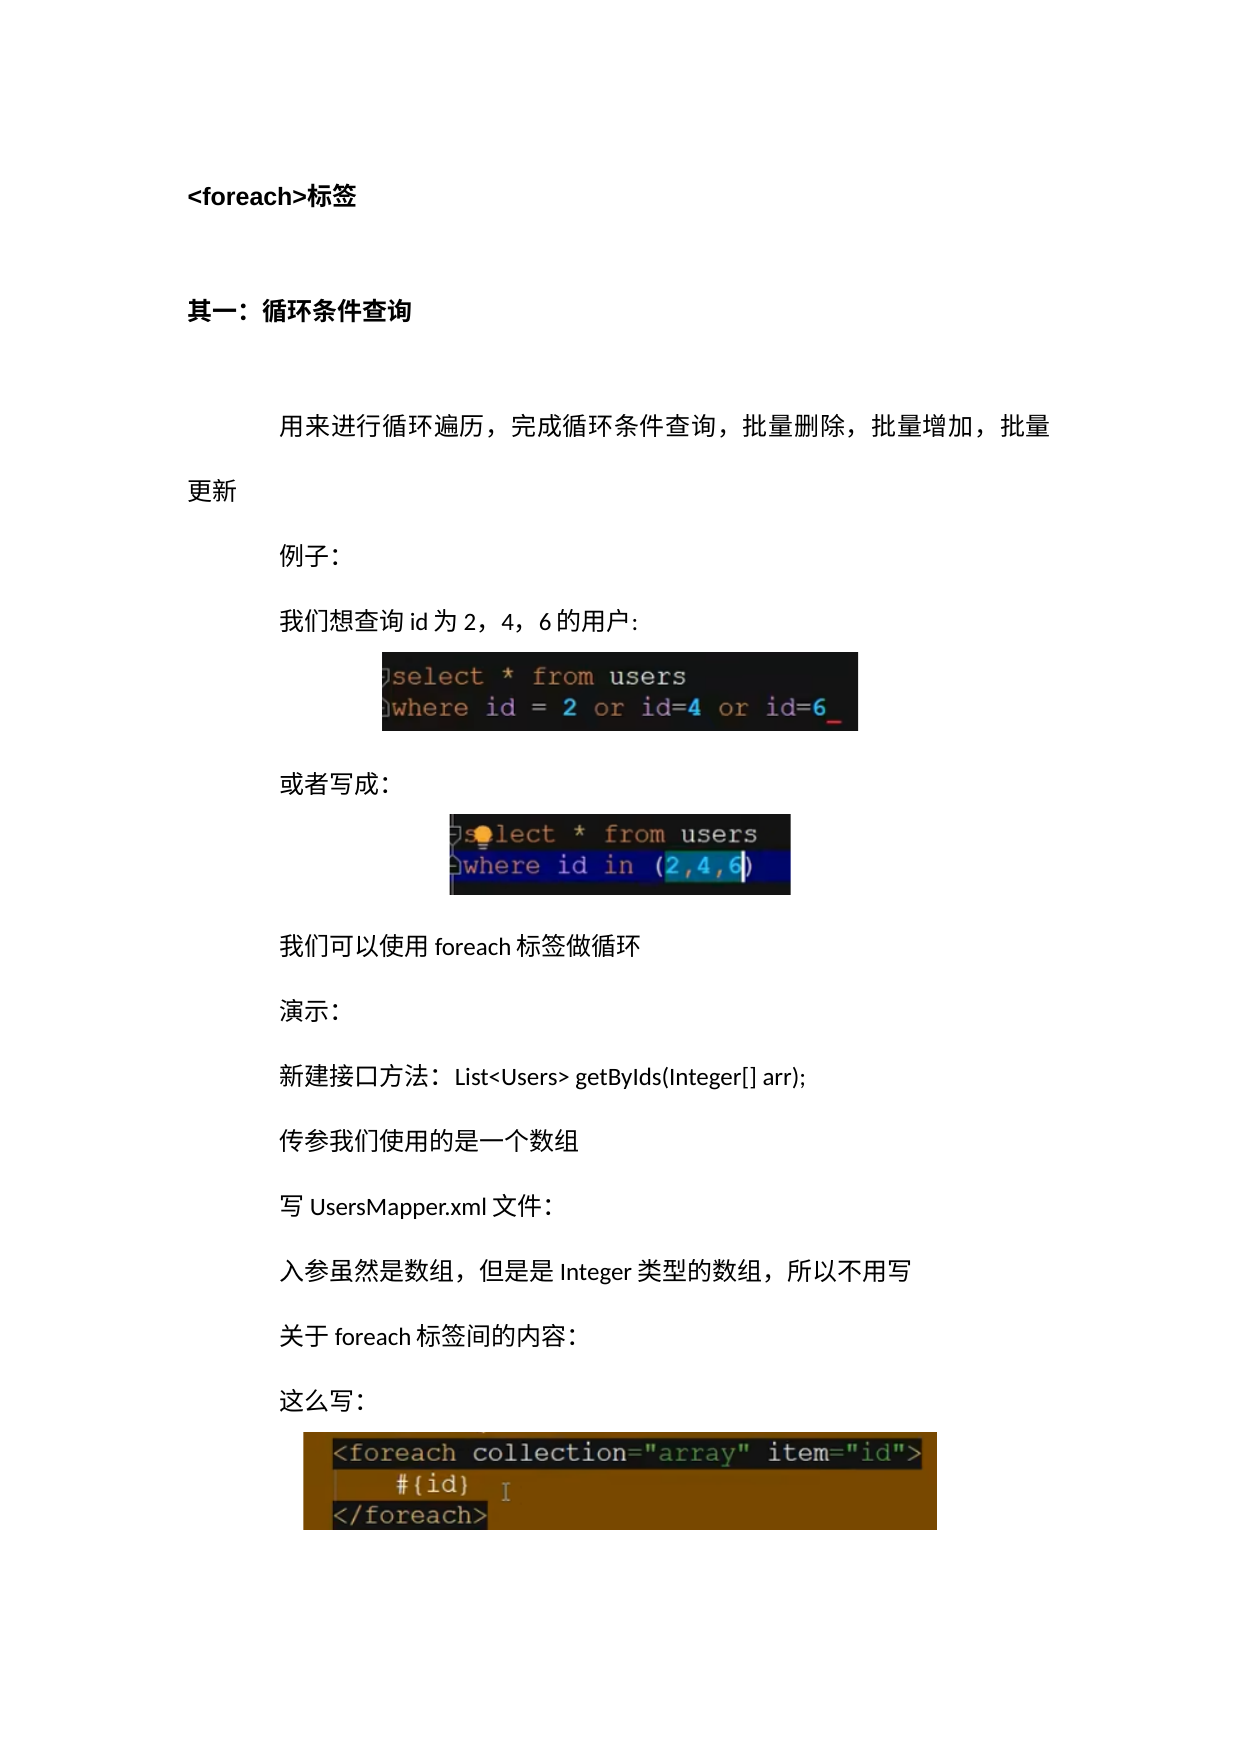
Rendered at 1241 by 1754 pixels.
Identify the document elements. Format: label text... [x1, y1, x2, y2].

text 演示： [187, 977, 1053, 1042]
text 入参虽然是数组，但是是Integer类型的数组，所以不用写 [187, 1237, 1053, 1302]
text 例子： [187, 522, 1053, 587]
text 关于foreach标签间的内容： [187, 1302, 1053, 1367]
text 写UsersMapper.xml文件： [187, 1172, 1053, 1237]
text 这么写： [187, 1367, 1053, 1432]
text 用来进行循环遍历，完成循环条件查询，批量删除，批量增加，批量更新 [187, 392, 1053, 522]
picture [382, 652, 859, 731]
subtitle 其一：循环条件查询 [187, 277, 1053, 342]
text 新建接口方法：List<Users> getByIds(Integer[] arr); [187, 1042, 1053, 1107]
text 我们想查询id为2，4，6的用户: [187, 587, 1053, 652]
picture [303, 1432, 937, 1530]
subtitle <foreach>标签 [187, 162, 1053, 227]
text 传参我们使用的是一个数组 [187, 1107, 1053, 1172]
text 或者写成： [187, 750, 1053, 815]
text 我们可以使用foreach标签做循环 [187, 912, 1053, 977]
picture [449, 814, 791, 895]
